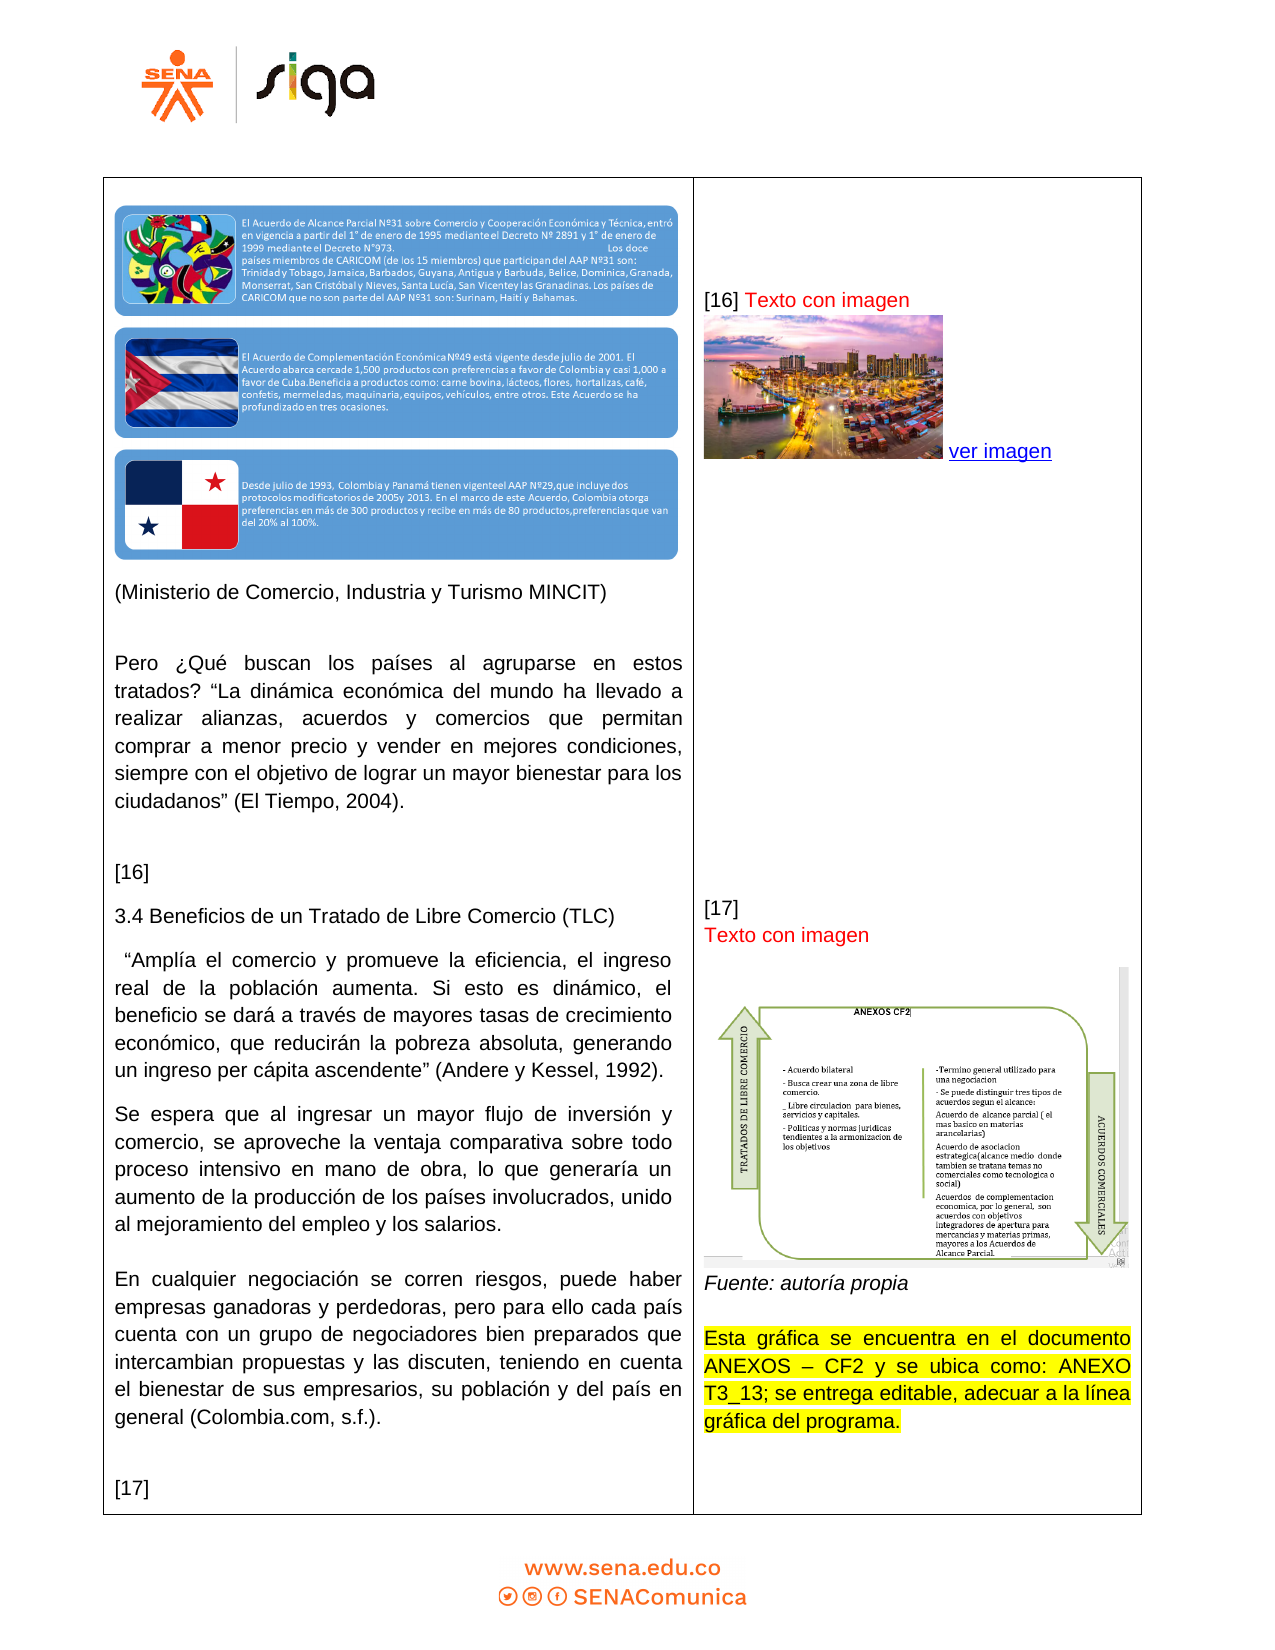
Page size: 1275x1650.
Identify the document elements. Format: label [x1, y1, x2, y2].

picture [114, 205, 682, 560]
picture [703, 967, 1129, 1268]
picture [703, 315, 943, 459]
picture [0, 42, 523, 128]
table_cell [694, 178, 1141, 1514]
table_cell [104, 178, 693, 1514]
picture [498, 1556, 747, 1606]
